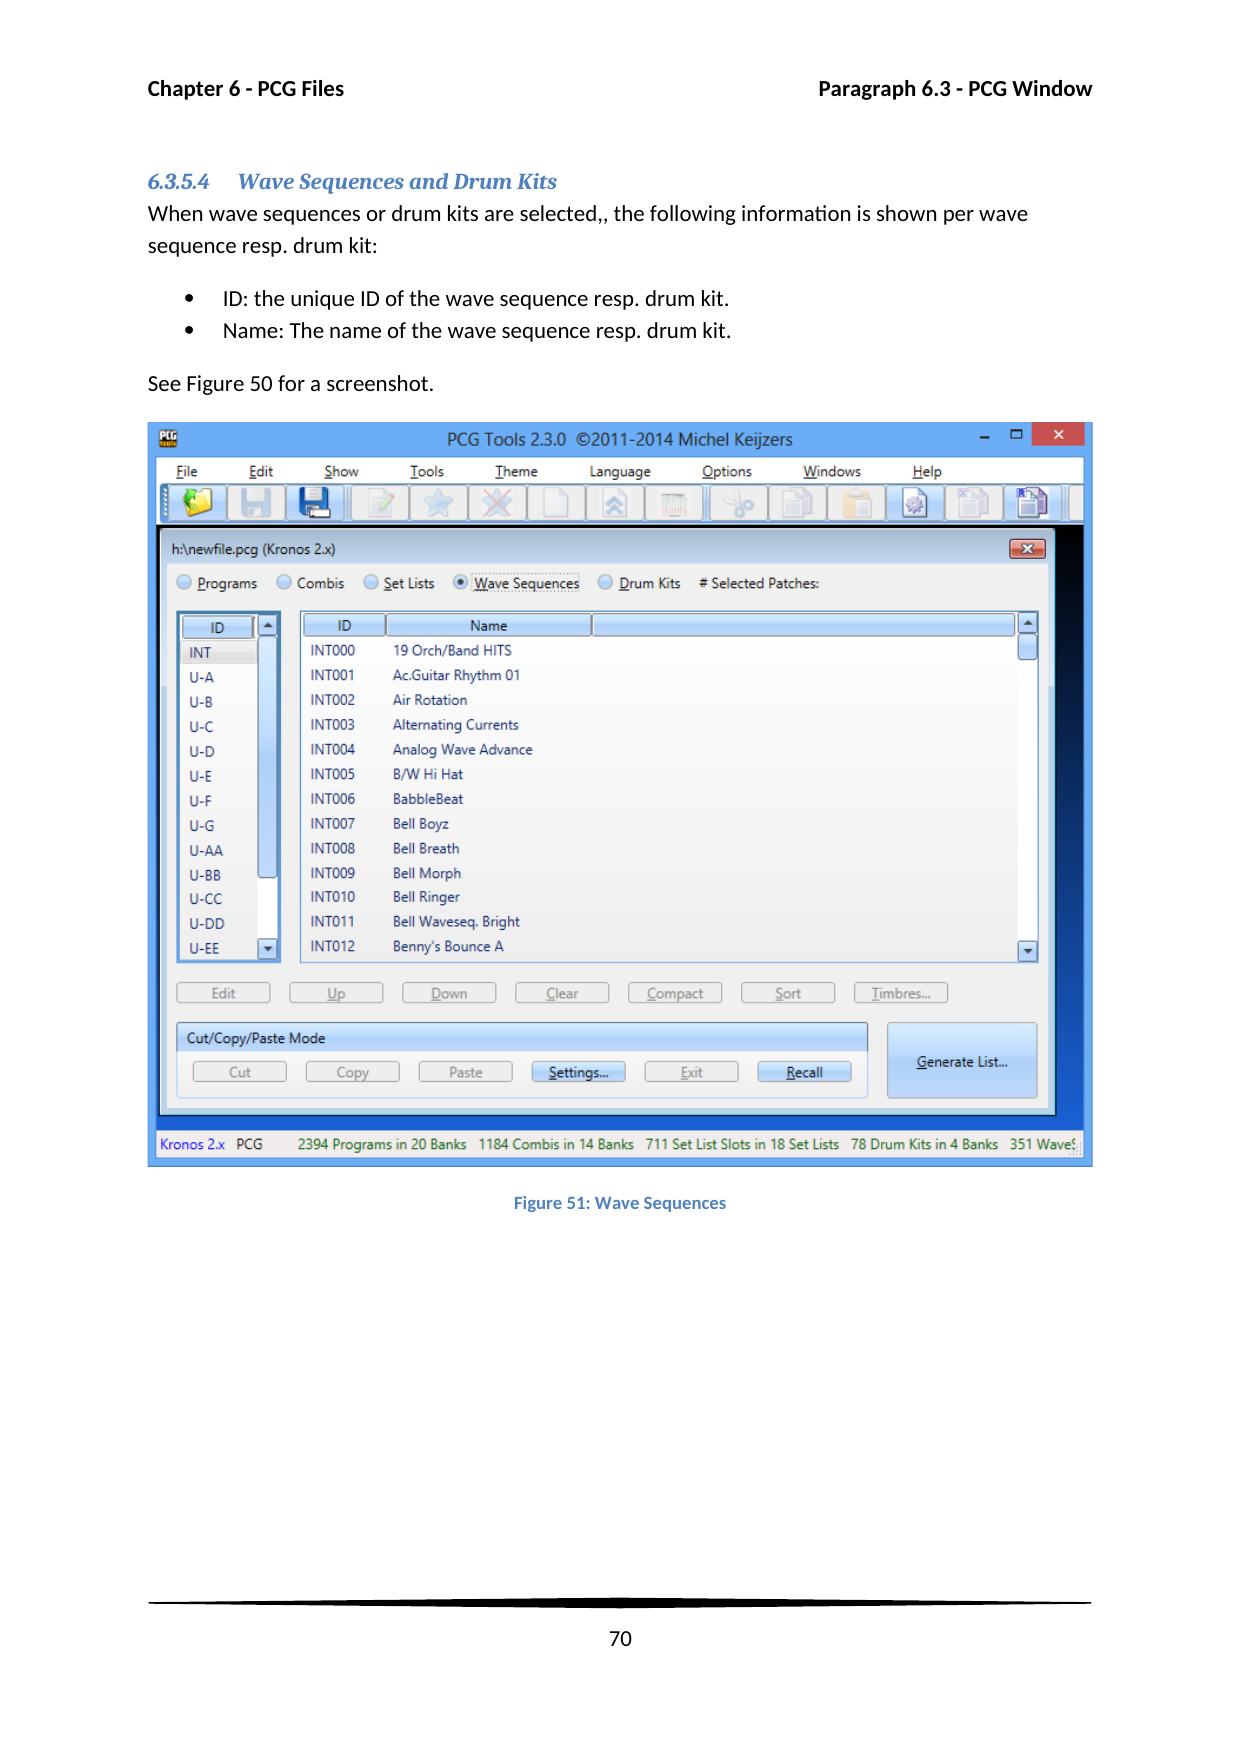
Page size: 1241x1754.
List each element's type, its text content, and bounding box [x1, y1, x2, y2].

picture [147, 422, 1093, 1167]
text When wave sequences or drum kits are selected,, the following information is shown per wave sequence resp. drum kit: [148, 199, 1093, 259]
list ID: the unique ID of the wave sequence resp. drum kit. [185, 284, 1093, 312]
list Name: The name of the wave sequence resp. drum kit. [185, 316, 1093, 344]
subtitle Wave Sequences and Drum Kits [148, 168, 1093, 195]
